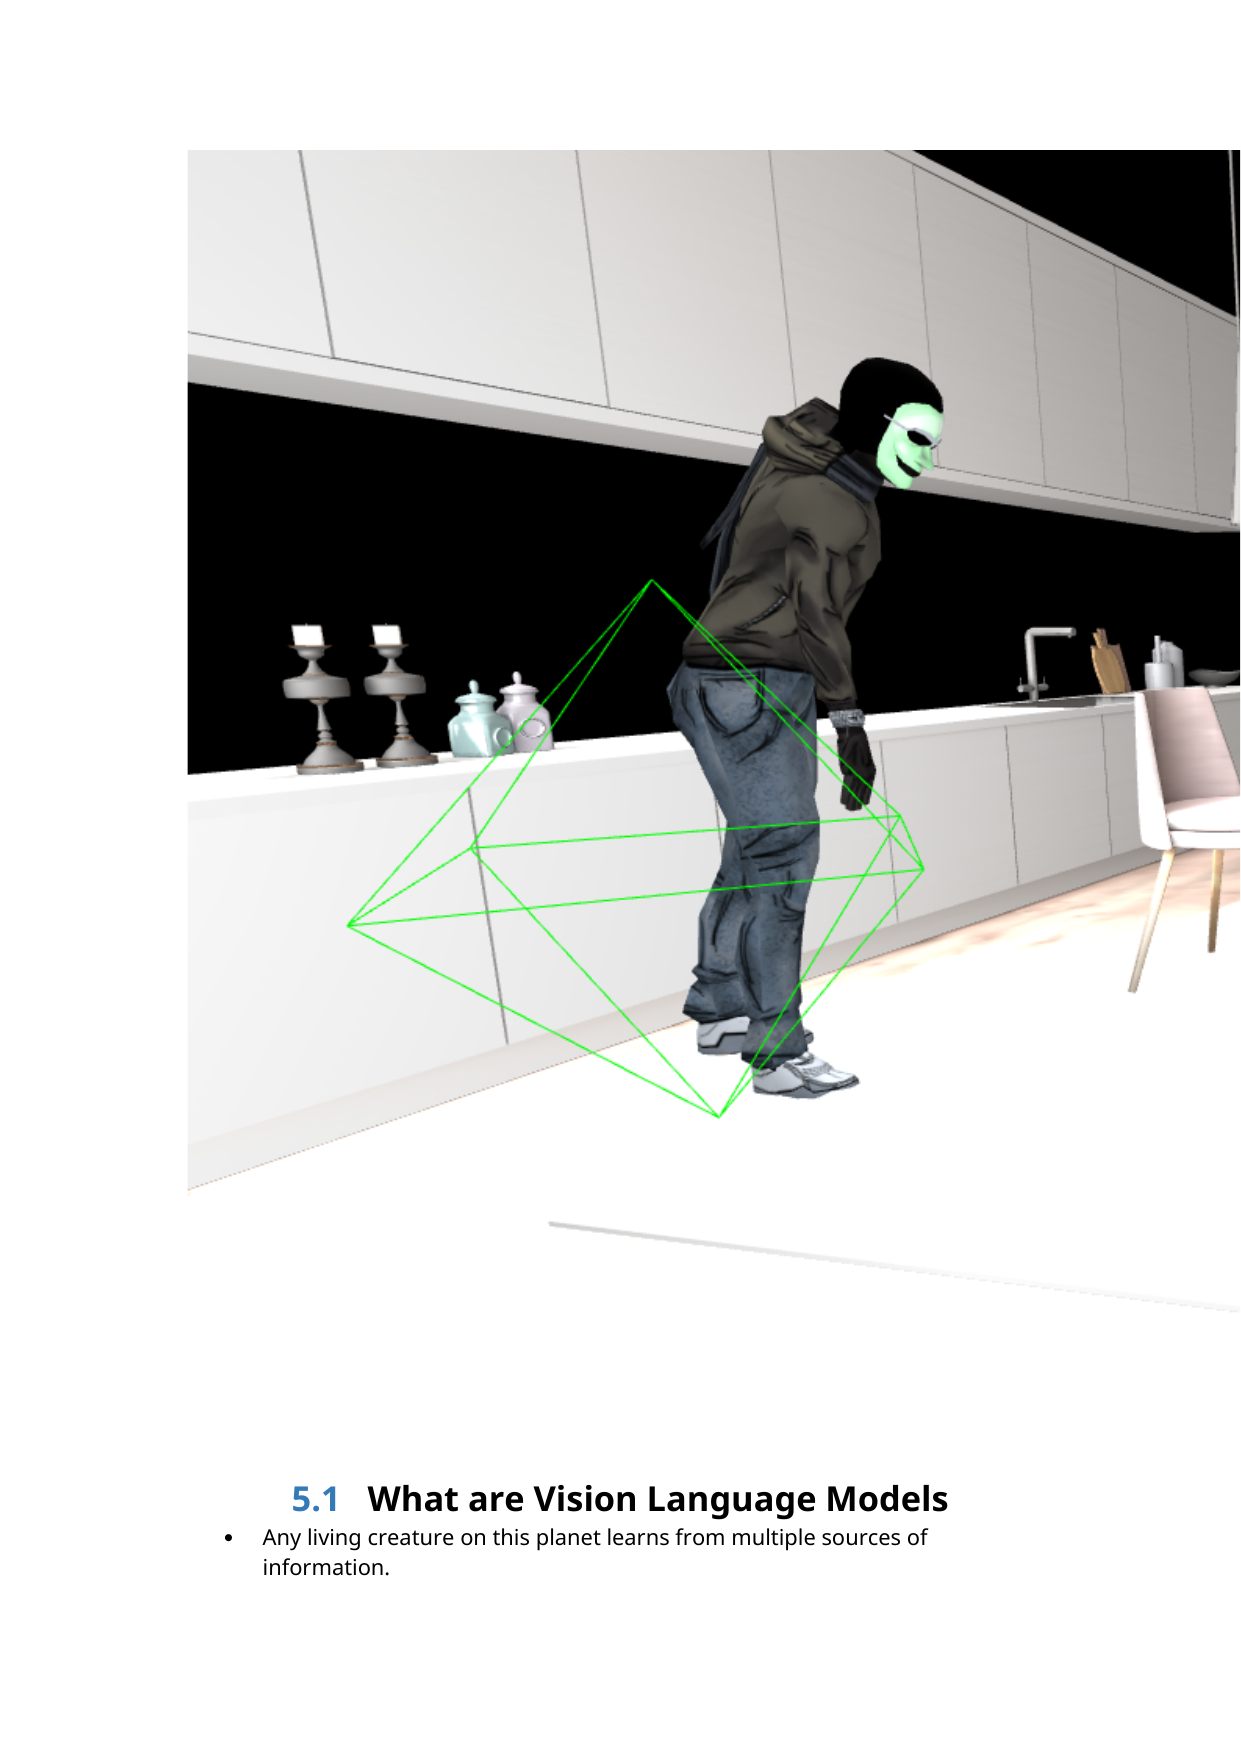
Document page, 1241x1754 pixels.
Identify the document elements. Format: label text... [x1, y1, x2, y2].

subtitle 5.1 What are Vision Language Models [187, 1475, 1053, 1522]
list Any living creature on this planet learns from multiple sources of information. [225, 1522, 1053, 1581]
picture [187, 150, 1241, 1461]
